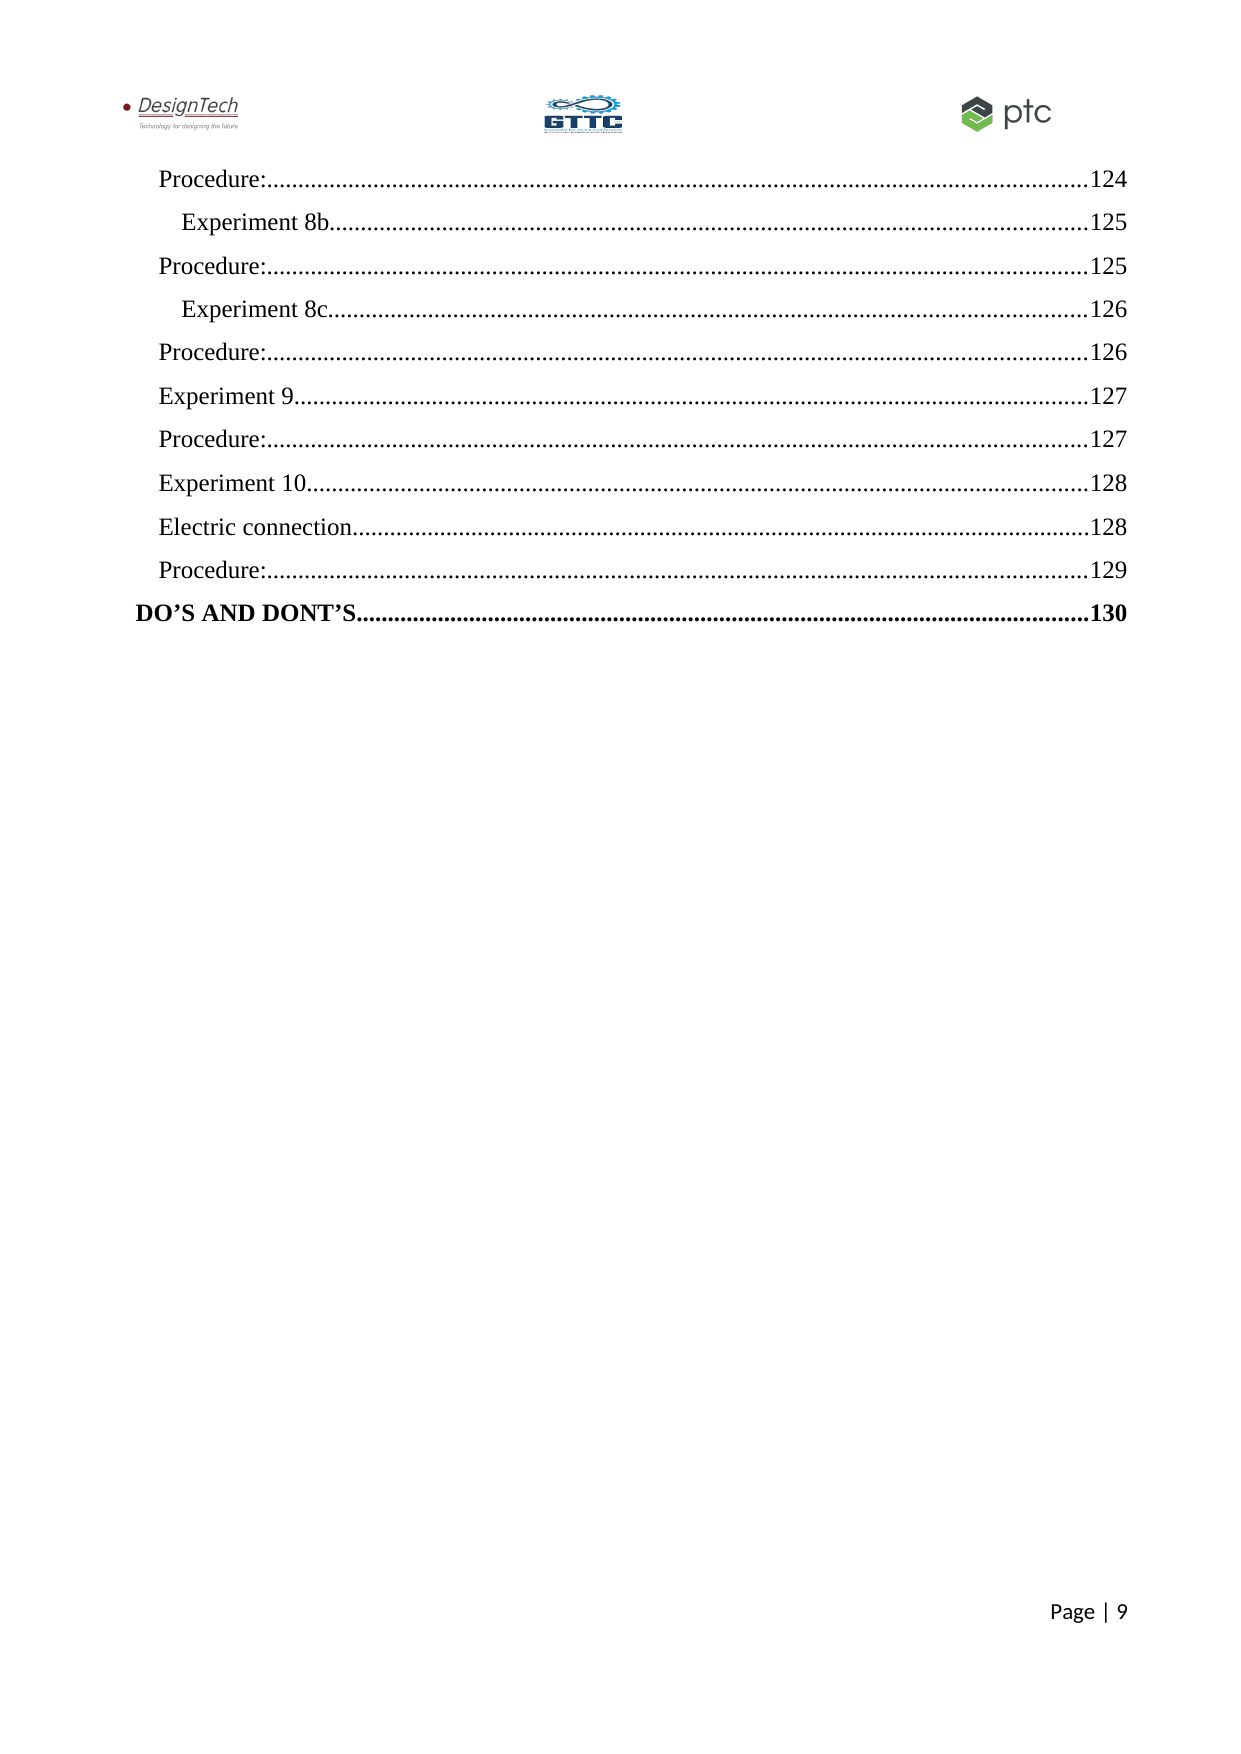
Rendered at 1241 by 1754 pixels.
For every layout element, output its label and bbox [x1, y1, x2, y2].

picture [528, 88, 638, 140]
picture [960, 88, 1053, 140]
picture [112, 86, 249, 140]
